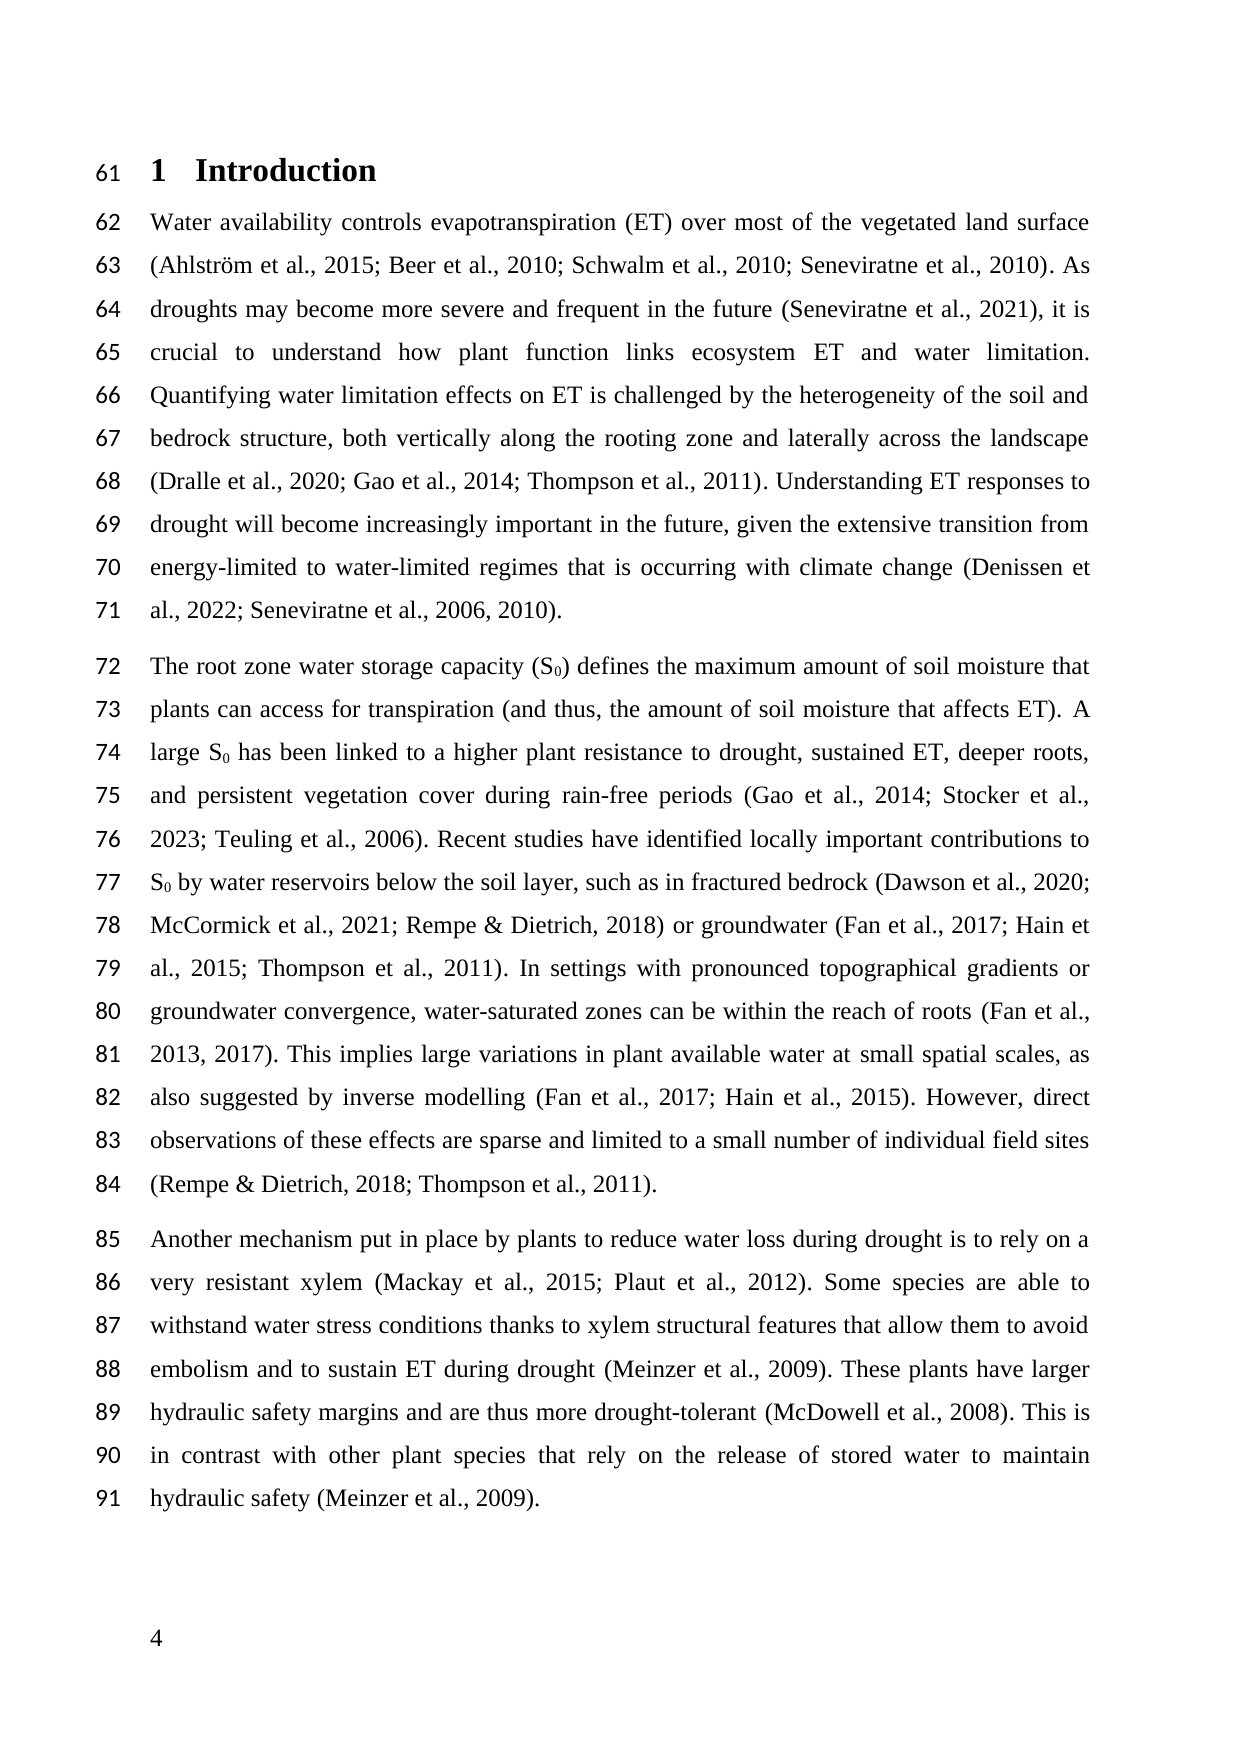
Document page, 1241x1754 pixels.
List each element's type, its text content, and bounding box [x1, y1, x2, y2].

subtitle Introduction [150, 150, 1090, 188]
text Water availability controls evapotranspiration (ET) over most of the vegetated land surface . As droughts may become more severe and frequent in the future , it is crucial to understand how plant function links ecosystem ET and water limitation. Quantifying water limitation effects on ET is challenged by the heterogeneity of the soil and bedrock structure, both vertically along the rooting zone and laterally across the landscape . Understanding ET responses to drought will become increasingly important in the future, given the extensive transition from energy-limited to water-limited regimes that is occurring with climate change . [150, 207, 1090, 624]
text Another mechanism put in place by plants to reduce water loss during drought is to rely on a very resistant xylem . Some species are able to withstand water stress conditions thanks to xylem structural features that allow them to avoid embolism and to sustain ET during drought . These plants have larger hydraulic safety margins and are thus more drought-tolerant . This is in contrast with other plant species that rely on the release of stored water to maintain hydraulic safety . [150, 1224, 1090, 1512]
text The root zone water storage capacity (S0) defines the maximum amount of soil moisture that plants can access for transpiration (and thus, the amount of soil moisture that affects ET). A large S0 has been linked to a higher plant resistance to drought, sustained ET, deeper roots, and persistent vegetation cover during rain-free periods . Recent studies have identified locally important contributions to S0 by water reservoirs below the soil layer, such as in fractured bedrock or groundwater . In settings with pronounced topographical gradients or groundwater convergence, water-saturated zones can be within the reach of roots . This implies large variations in plant available water at small spatial scales, as also suggested by inverse modelling . However, direct observations of these effects are sparse and limited to a small number of individual field sites . [150, 651, 1090, 1197]
